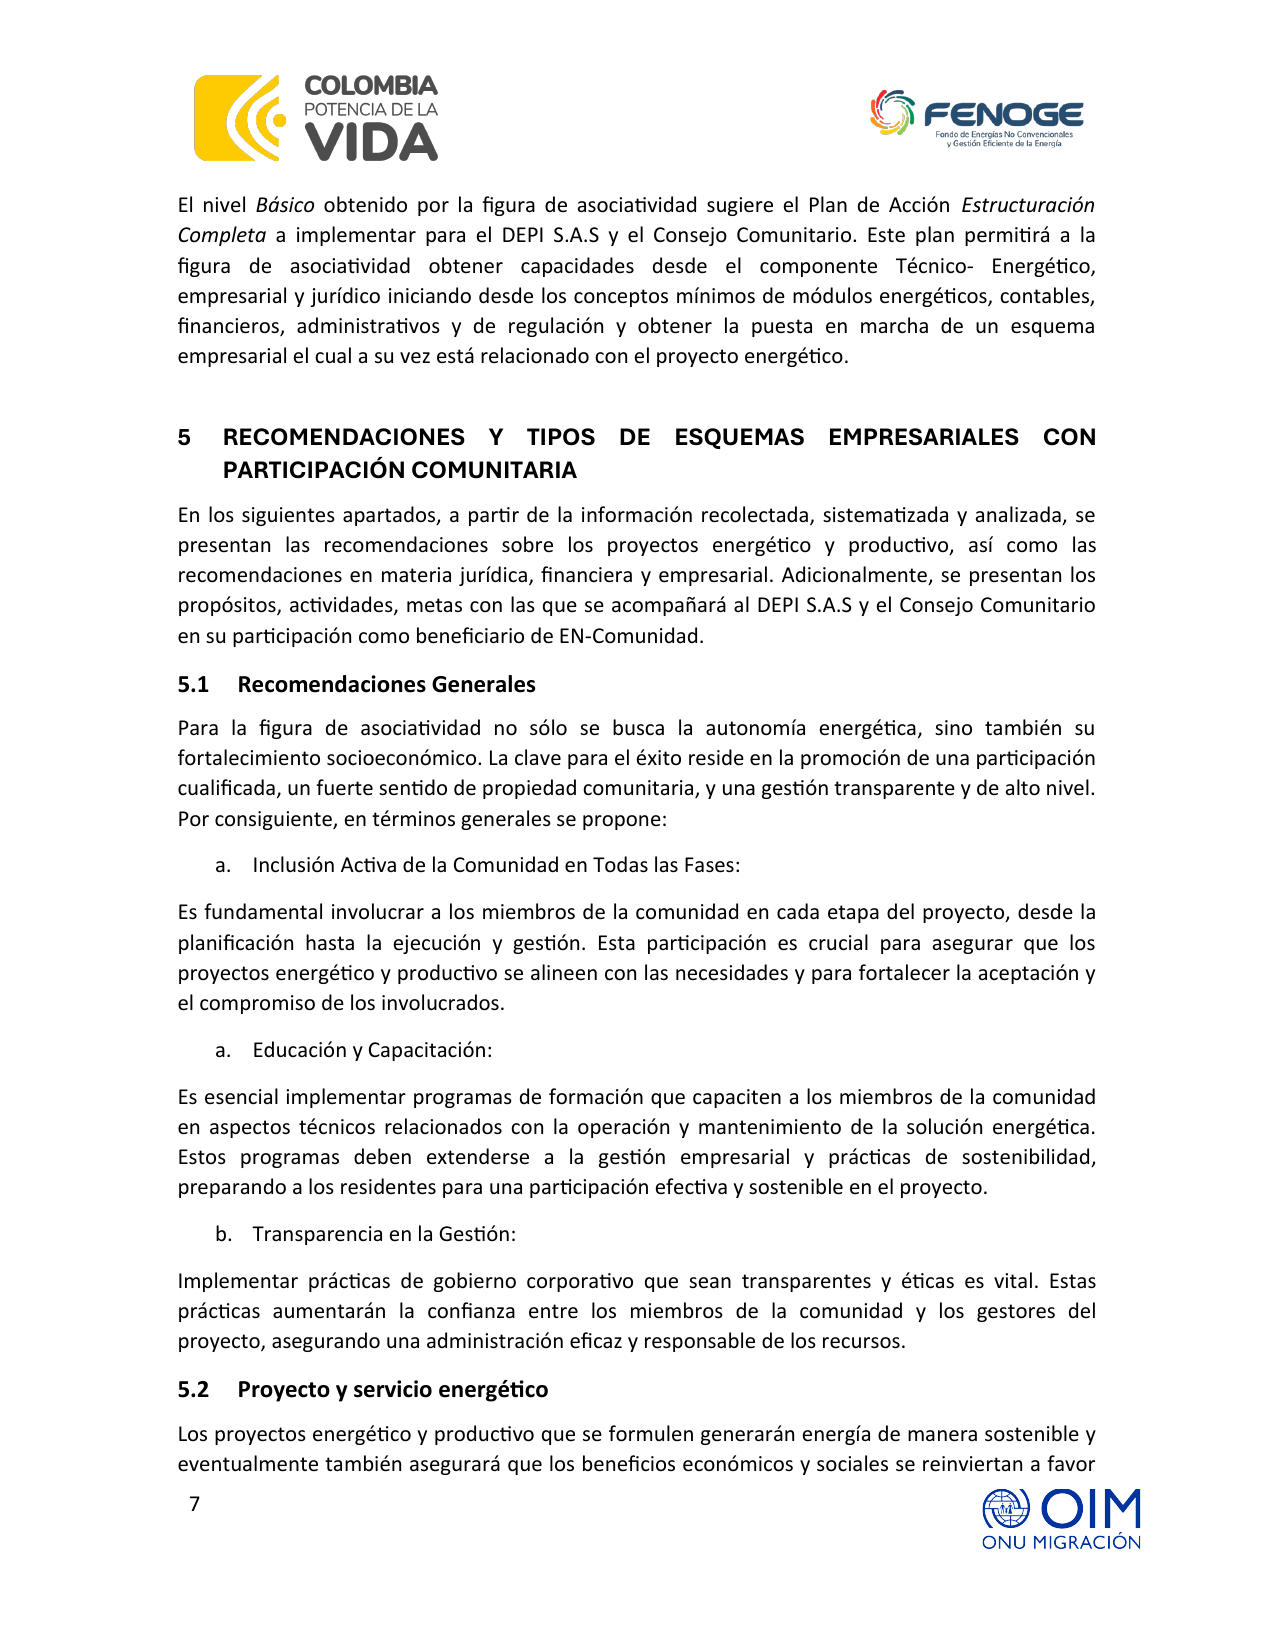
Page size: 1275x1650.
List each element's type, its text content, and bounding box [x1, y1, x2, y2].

list Inclusión Activa de la Comunidad en Todas las Fases: [215, 851, 1098, 879]
text Es esencial implementar programas de formación que capaciten a los miembros de la comunidad en aspectos técnicos relacionados con la operación y mantenimiento de la solución energética. Estos programas deben extenderse a la gestión empresarial y prácticas de sostenibilidad, preparando a los residentes para una participación efectiva y sostenible en el proyecto. [177, 1082, 1098, 1201]
list Transparencia en la Gestión: [215, 1219, 1098, 1247]
picture [982, 1489, 1141, 1549]
picture [869, 88, 1086, 148]
text Para la figura de asociatividad no sólo se busca la autonomía energética, sino también su fortalecimiento socioeconómico. La clave para el éxito reside en la promoción de una participación cualificada, un fuerte sentido de propiedad comunitaria, y una gestión transparente y de alto nivel. Por consiguiente, en términos generales se propone: [177, 713, 1098, 832]
list Educación y Capacitación: [215, 1035, 1098, 1063]
picture [188, 73, 444, 163]
text En los siguientes apartados, a partir de la información recolectada, sistematizada y analizada, se presentan las recomendaciones sobre los proyectos energético y productivo, así como las recomendaciones en materia jurídica, financiera y empresarial. Adicionalmente, se presentan los propósitos, actividades, metas con las que se acompañará al DEPI S.A.S y el Consejo Comunitario en su participación como beneficiario de EN-Comunidad. [177, 500, 1098, 649]
text Es fundamental involucrar a los miembros de la comunidad en cada etapa del proyecto, desde la planificación hasta la ejecución y gestión. Esta participación es crucial para asegurar que los proyectos energético y productivo se alineen con las necesidades y para fortalecer la aceptación y el compromiso de los involucrados. [177, 897, 1098, 1016]
subtitle Proyecto y servicio energético [177, 1373, 1098, 1404]
text Implementar prácticas de gobierno corporativo que sean transparentes y éticas es vital. Estas prácticas aumentarán la confianza entre los miembros de la comunidad y los gestores del proyecto, asegurando una administración eficaz y responsable de los recursos. [177, 1266, 1098, 1355]
text El nivel Básico obtenido por la figura de asociatividad sugiere el Plan de Acción Estructuración Completa a implementar para el DEPI S.A.S y el Consejo Comunitario. Este plan permitirá a la figura de asociatividad obtener capacidades desde el componente Técnico- Energético, empresarial y jurídico iniciando desde los conceptos mínimos de módulos energéticos, contables, financieros, administrativos y de regulación y obtener la puesta en marcha de un esquema empresarial el cual a su vez está relacionado con el proyecto energético. [177, 190, 1098, 369]
subtitle RECOMENDACIONES Y TIPOS DE ESQUEMAS EMPRESARIALES CON PARTICIPACIÓN COMUNITARIA [177, 422, 1098, 485]
subtitle Recomendaciones Generales [177, 668, 1098, 698]
